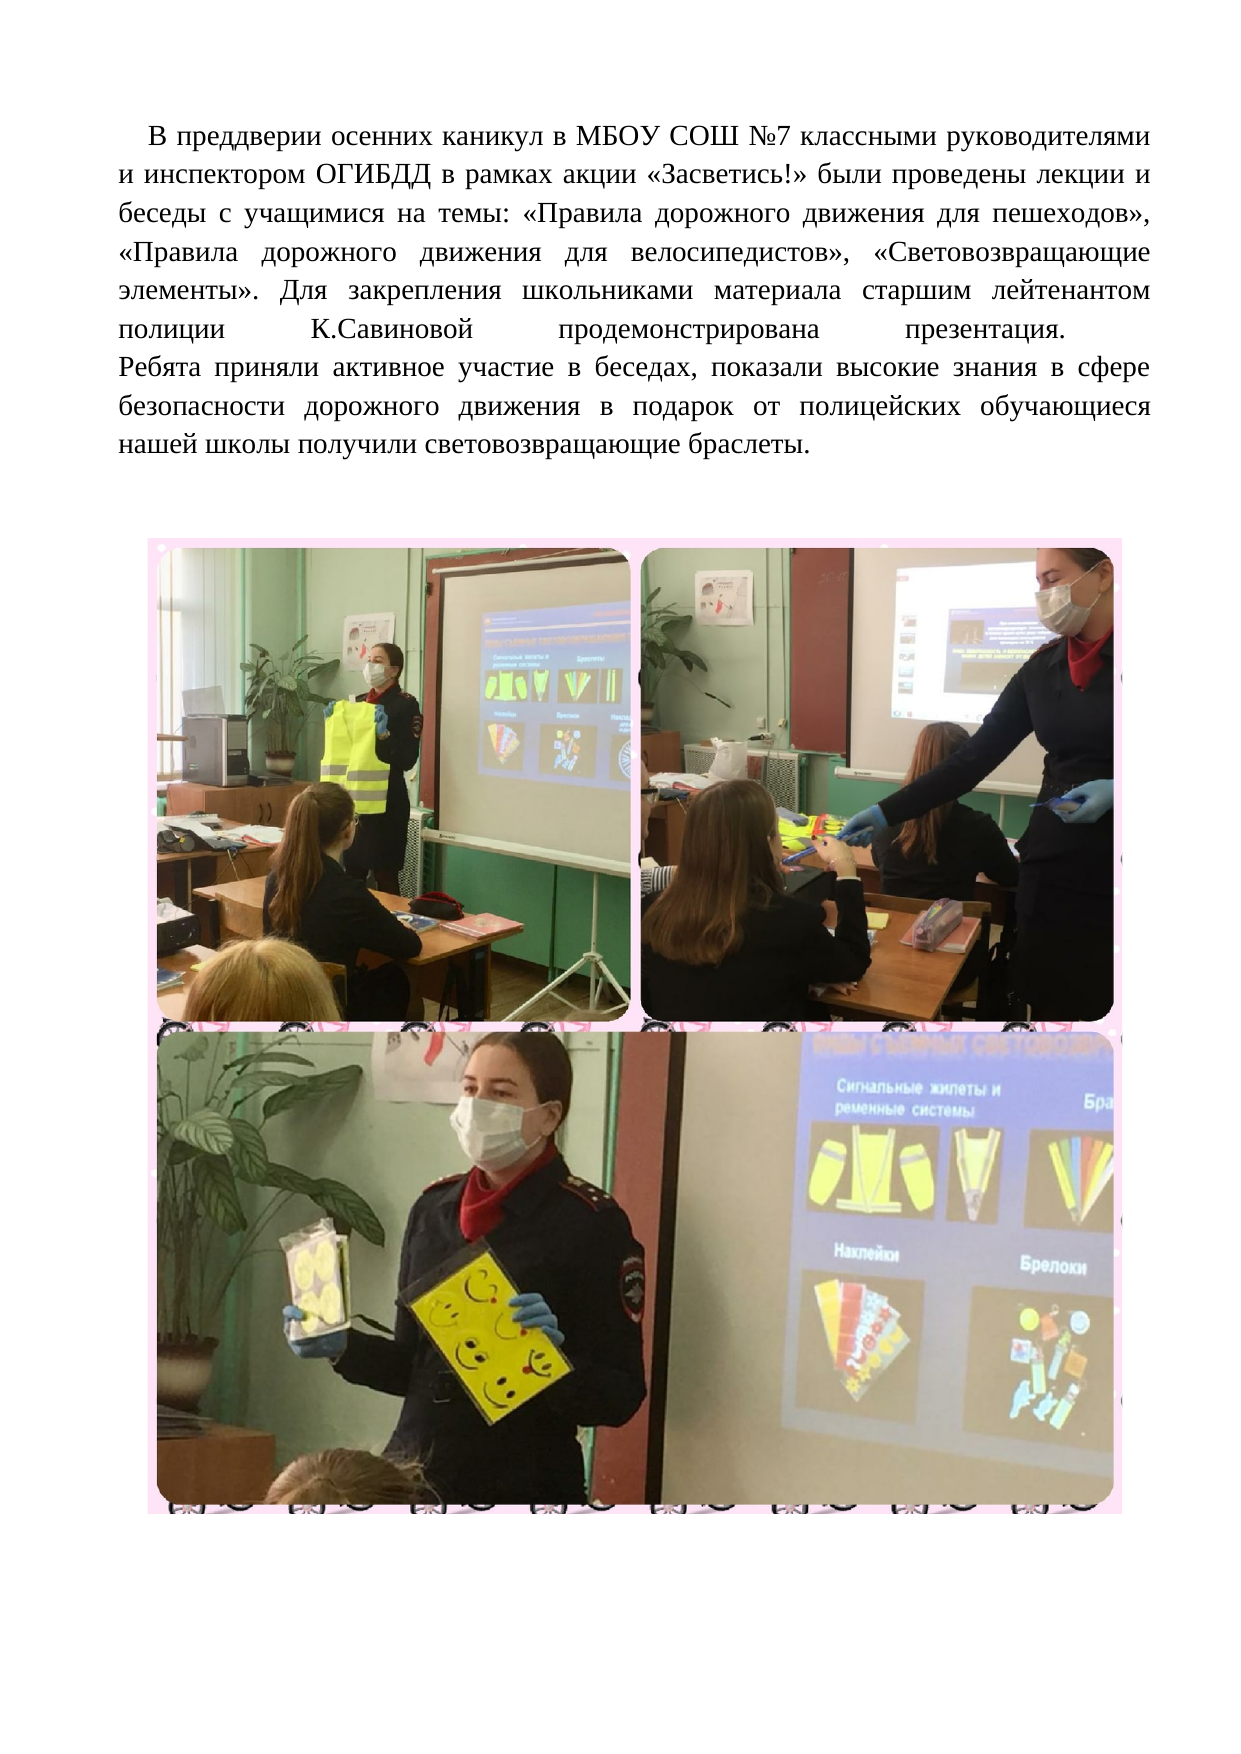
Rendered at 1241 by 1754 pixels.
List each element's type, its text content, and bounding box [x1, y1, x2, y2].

text В преддверии осенних каникул в МБОУ СОШ №7 классными руководителями и инспектором ОГИБДД в рамках акции «Засветись!» были проведены лекции и беседы с учащимися на темы: «Правила дорожного движения для пешеходов», «Правила дорожного движения для велосипедистов», «Световозвращающие элементы». Для закрепления школьниками материала старшим лейтенантом полиции К.Савиновой продемонстрирована презентация. Ребята приняли активное участие в беседах, показали высокие знания в сфере безопасности дорожного движения в подарок от полицейских обучающиеся нашей школы получили световозвращающие браслеты. [118, 118, 1152, 460]
picture [147, 538, 1123, 1514]
